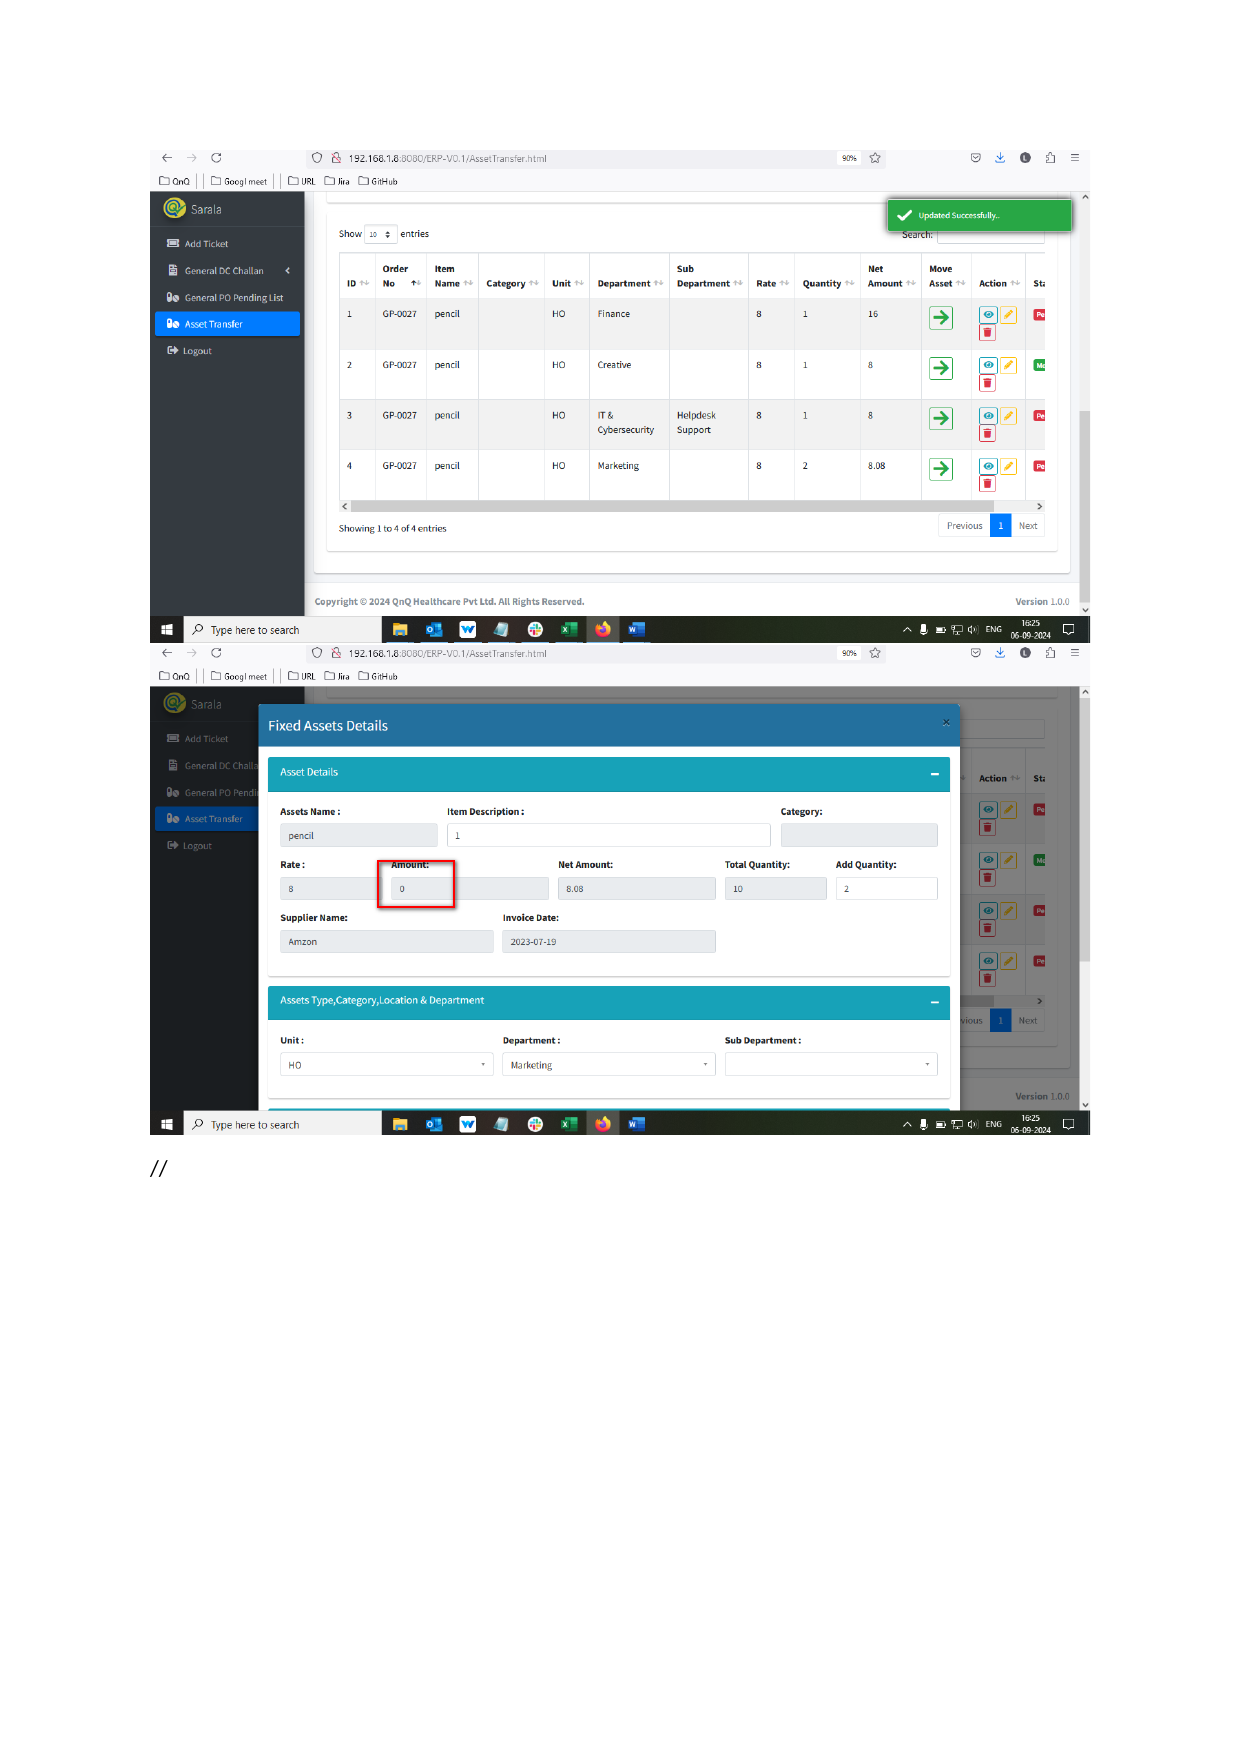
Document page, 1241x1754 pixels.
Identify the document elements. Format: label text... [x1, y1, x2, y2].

text // [150, 1154, 1090, 1182]
picture [150, 645, 1091, 1135]
picture [150, 150, 1091, 643]
